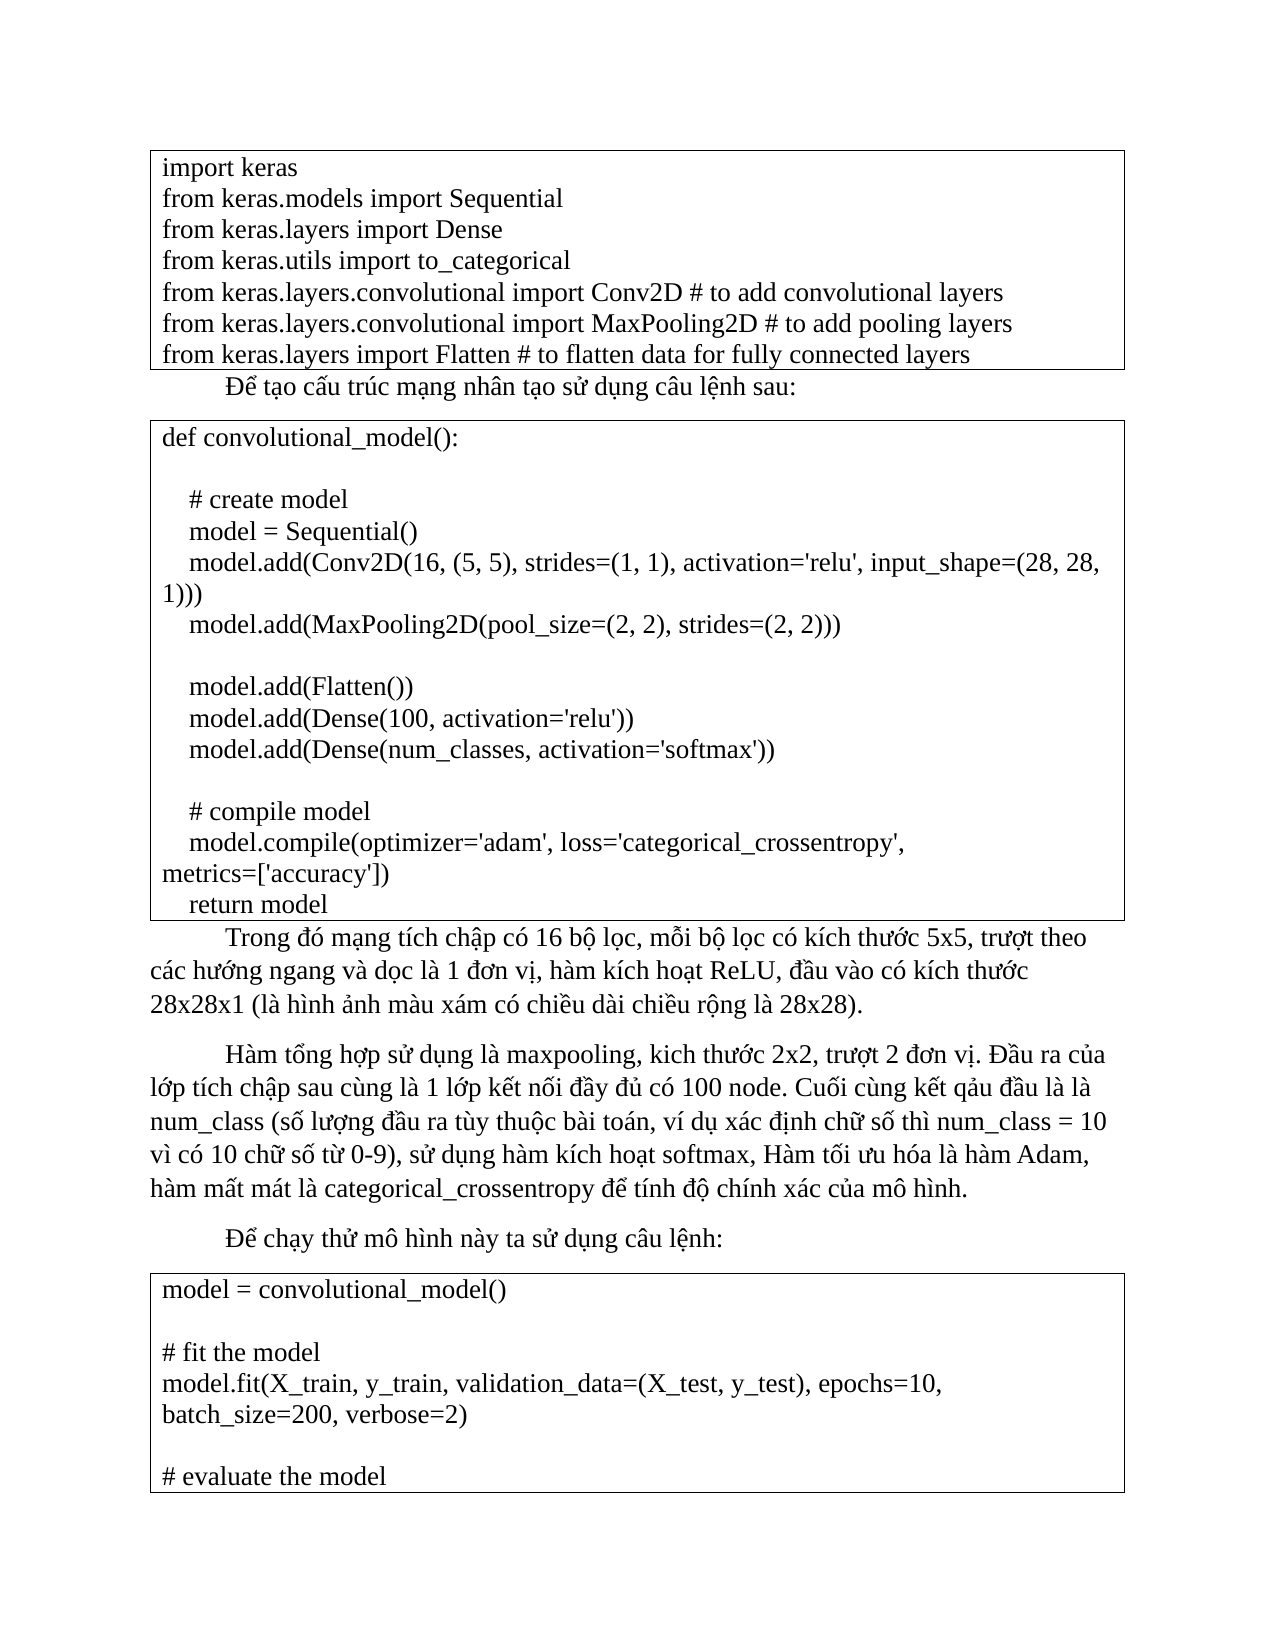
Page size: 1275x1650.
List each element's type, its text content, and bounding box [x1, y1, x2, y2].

table_header def convolutional_model(): # create model model = Sequential() model.add(Conv2D(16, (5, 5), strides=(1, 1), activation='relu', input_shape=(28, 28, 1))) model.add(MaxPooling2D(pool_size=(2, 2), strides=(2, 2))) model.add(Flatten()) model.add(Dense(100, activation='relu')) model.add(Dense(num_classes, activation='softmax')) # compile model model.compile(optimizer='adam', loss='categorical_crossentropy', metrics=['accuracy']) return model [151, 421, 1124, 920]
text Hàm tổng hợp sử dụng là maxpooling, kich thước 2x2, trượt 2 đơn vị. Đầu ra của lớp tích chập sau cùng là 1 lớp kết nối đầy đủ có 100 node. Cuối cùng kết qảu đầu là là num_class (số lượng đầu ra tùy thuộc bài toán, ví dụ xác định chữ số thì num_class = 10 vì có 10 chữ số từ 0-9), sử dụng hàm kích hoạt softmax, Hàm tối ưu hóa là hàm Adam, hàm mất mát là categorical_crossentropy để tính độ chính xác của mô hình. [150, 1038, 1125, 1203]
text Để chạy thử mô hình này ta sử dụng câu lệnh: [150, 1222, 1125, 1253]
text Để tạo cấu trúc mạng nhân tạo sử dụng câu lệnh sau: [150, 370, 1125, 401]
table_header import keras from keras.models import Sequential from keras.layers import Dense from keras.utils import to_categorical from keras.layers.convolutional import Conv2D # to add convolutional layers from keras.layers.convolutional import MaxPooling2D # to add pooling layers from keras.layers import Flatten # to flatten data for fully connected layers [151, 151, 1124, 369]
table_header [151, 1274, 1124, 1492]
text Trong đó mạng tích chập có 16 bộ lọc, mỗi bộ lọc có kích thước 5x5, trượt theo các hướng ngang và dọc là 1 đơn vị, hàm kích hoạt ReLU, đầu vào có kích thước 28x28x1 (là hình ảnh màu xám có chiều dài chiều rộng là 28x28). [150, 921, 1125, 1019]
